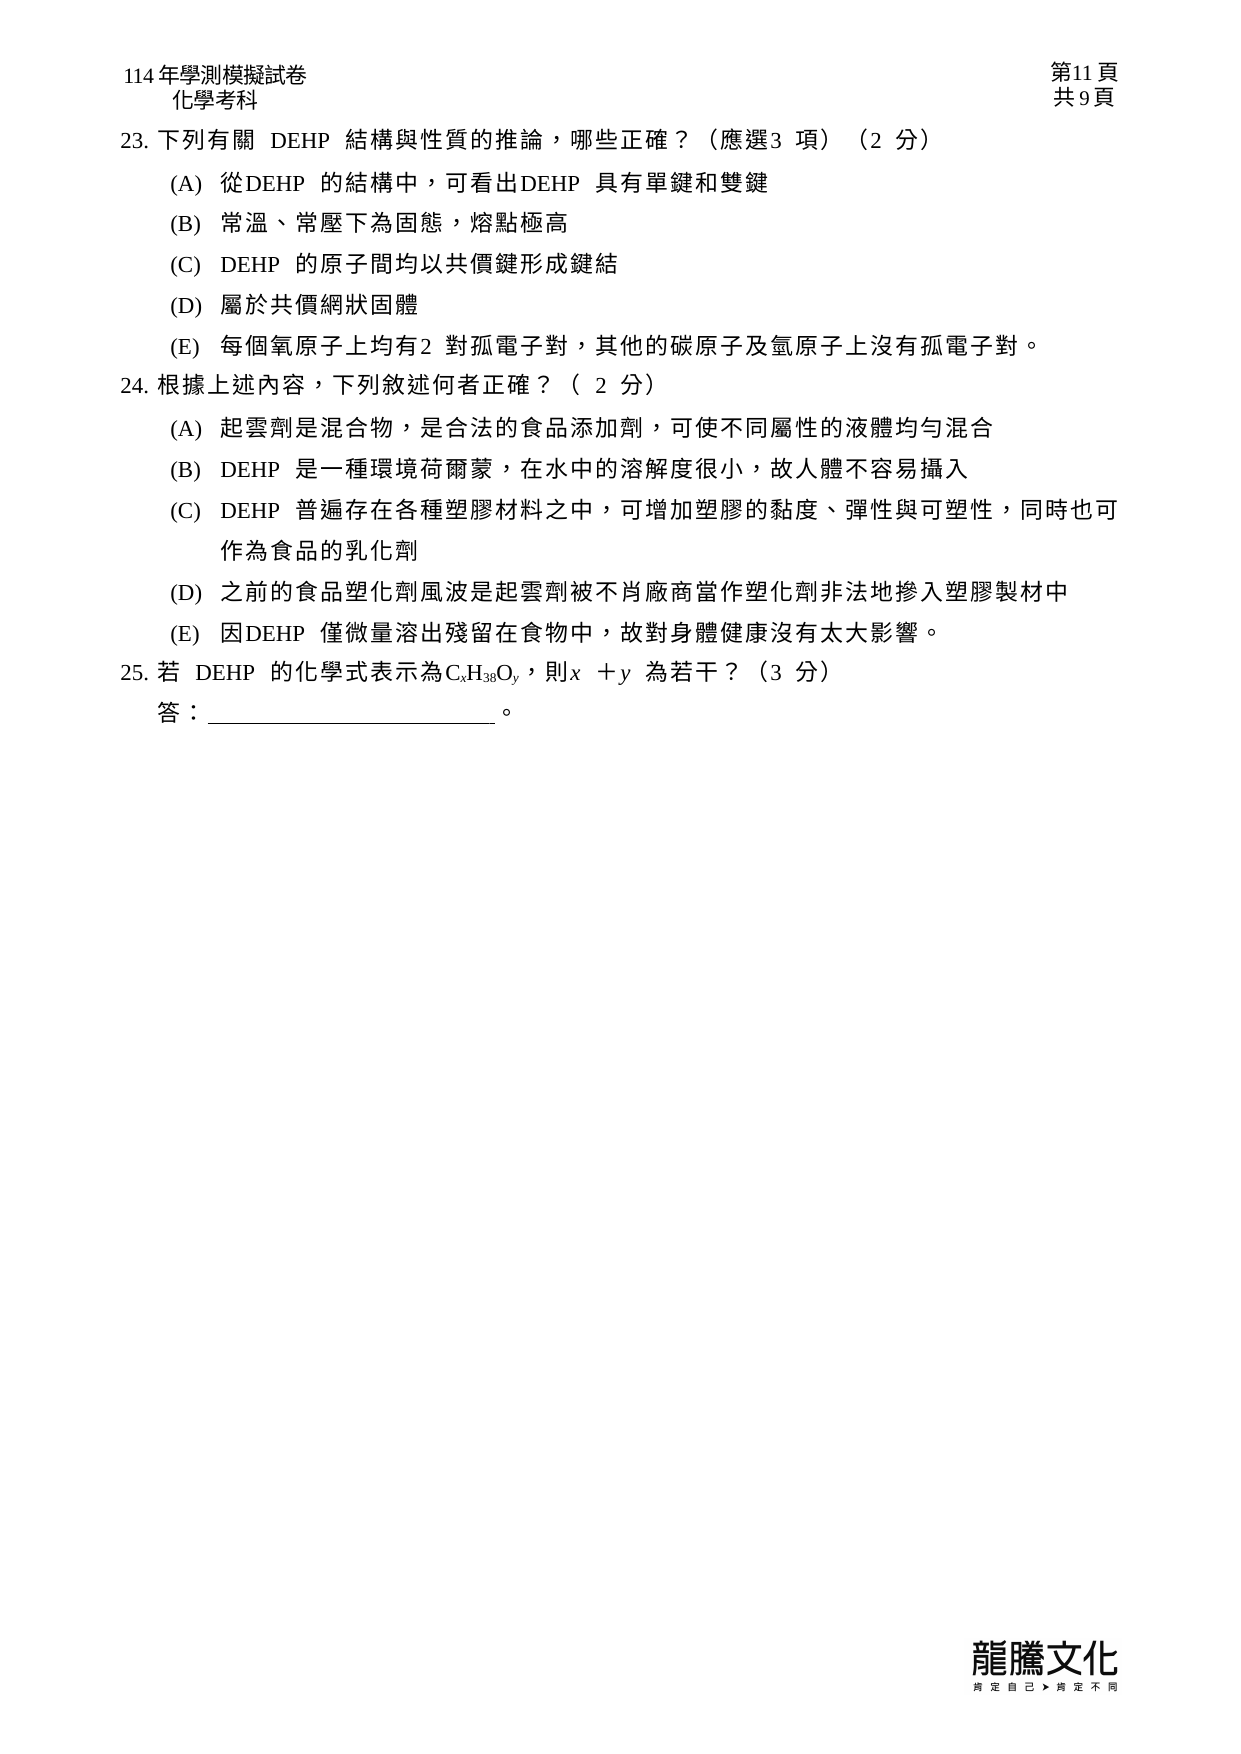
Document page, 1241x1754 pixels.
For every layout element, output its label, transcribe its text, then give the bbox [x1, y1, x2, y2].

text 答： 。 [120, 693, 1120, 734]
text 24. 根據上述內容，下列敘述何者正確？（2分） [120, 365, 1120, 406]
picture [963, 1638, 1123, 1695]
text (C) DEHP的原子間均以共價鍵形成鍵結 [158, 242, 1120, 283]
text (B) 常溫、常壓下為固態，熔點極高 [158, 201, 1120, 242]
text (A) 從DEHP的結構中，可看出DEHP具有單鍵和雙鍵 [158, 161, 1120, 201]
text (E) 每個氧原子上均有2對孤電子對，其他的碳原子及氫原子上沒有孤電子對。 [158, 324, 1120, 365]
text 23. 下列有關DEHP結構與性質的推論，哪些正確？（應選3項）（2分） [120, 119, 1120, 161]
text (D) 之前的食品塑化劑風波是起雲劑被不肖廠商當作塑化劑非法地摻入塑膠製材中 [158, 570, 1120, 611]
text 25. 若DEHP的化學式表示為CxH38Oy，則x＋y為若干？（3分） [120, 652, 1120, 693]
text (A) 起雲劑是混合物，是合法的食品添加劑，可使不同屬性的液體均勻混合 [158, 406, 1120, 447]
text (B) DEHP是一種環境荷爾蒙，在水中的溶解度很小，故人體不容易攝入 [158, 447, 1120, 488]
text (C) DEHP普遍存在各種塑膠材料之中，可增加塑膠的黏度、彈性與可塑性，同時也可作為食品的乳化劑 [158, 488, 1120, 570]
text (D) 屬於共價網狀固體 [158, 283, 1120, 324]
text (E) 因DEHP僅微量溶出殘留在食物中，故對身體健康沒有太大影響。 [158, 611, 1120, 652]
